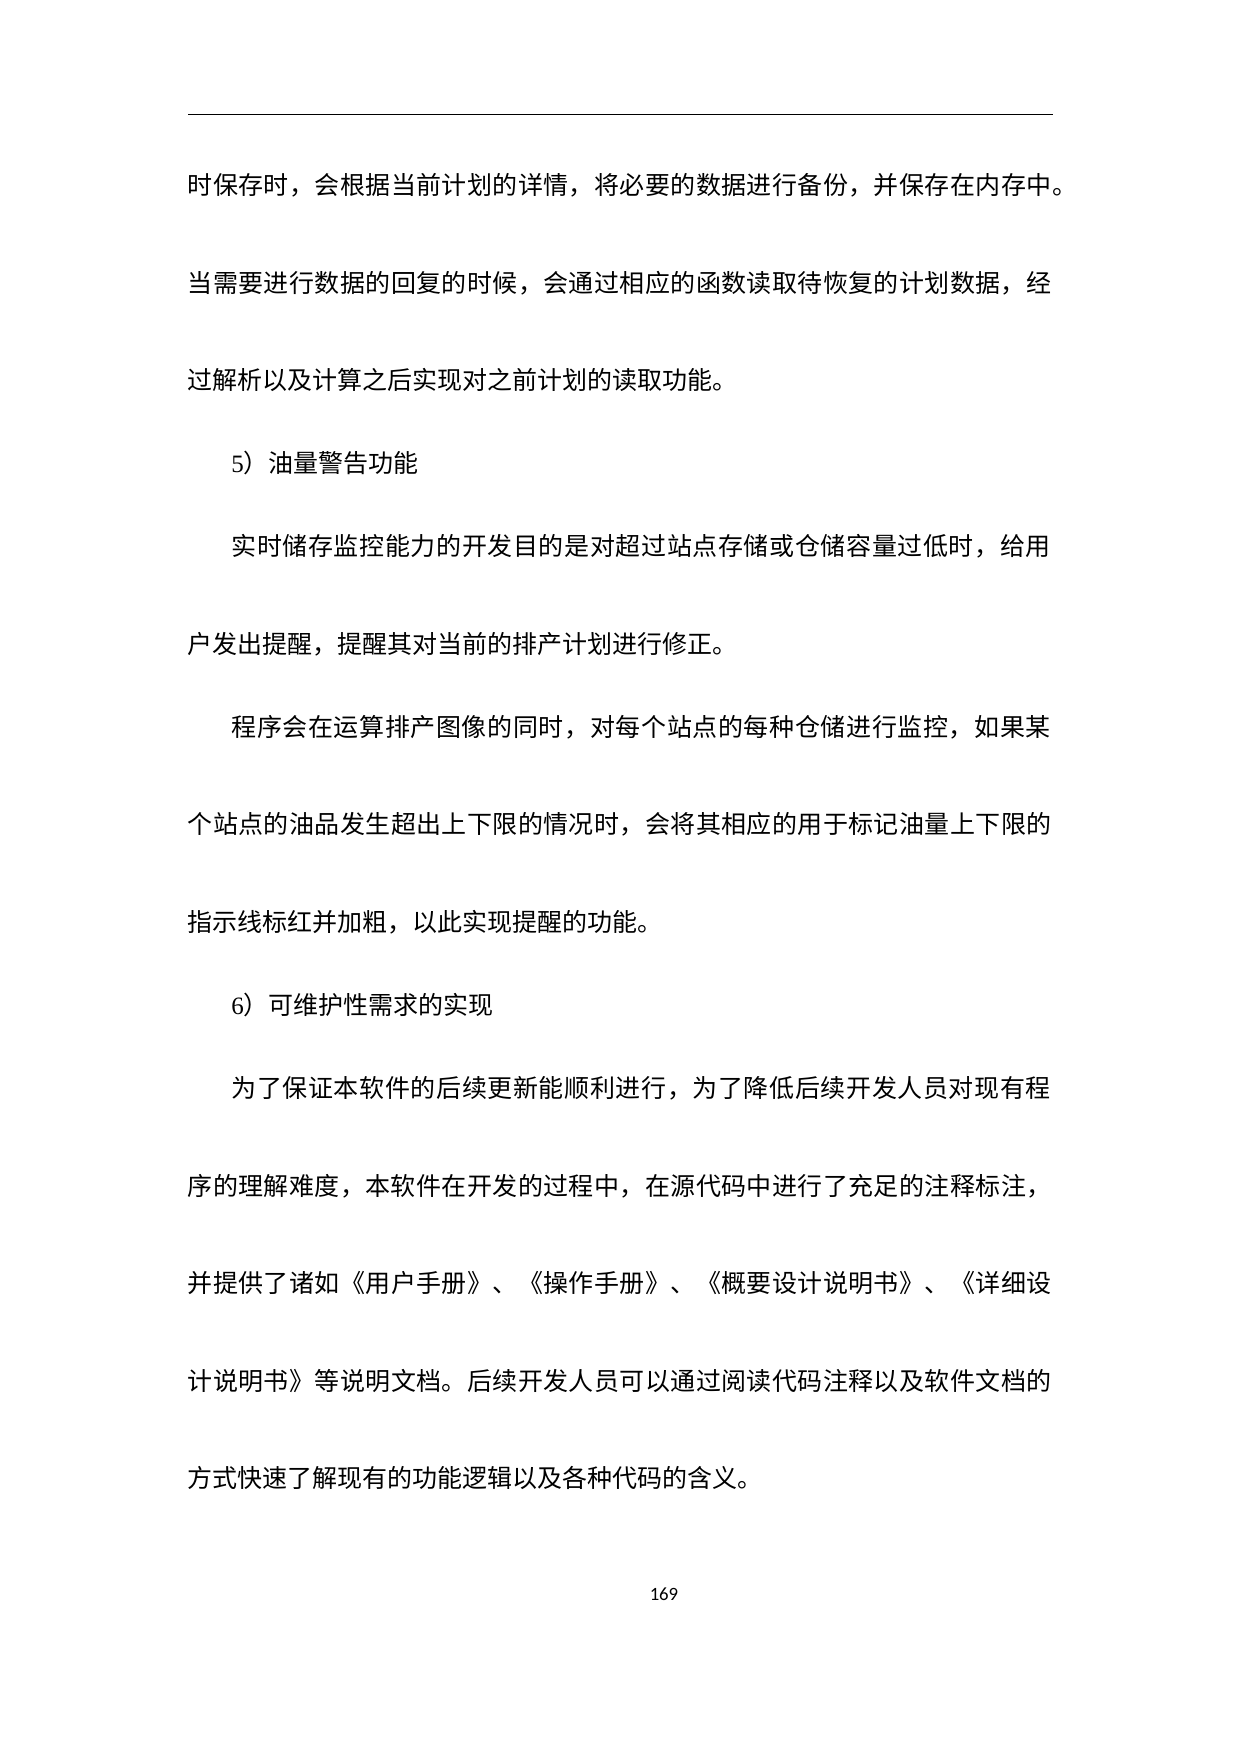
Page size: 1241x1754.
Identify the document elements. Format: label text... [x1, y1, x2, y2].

text 为了保证本软件的后续更新能顺利进行，为了降低后续开发人员对现有程序的理解难度，本软件在开发的过程中，在源代码中进行了充足的注释标注，并提供了诸如《用户手册》、《操作手册》、《概要设计说明书》、《详细设计说明书》等说明文档。后续开发人员可以通过阅读代码注释以及软件文档的方式快速了解现有的功能逻辑以及各种代码的含义。 [187, 1054, 1053, 1509]
text 6）可维护性需求的实现 [187, 971, 1053, 1036]
text 实时储存监控能力的开发目的是对超过站点存储或仓储容量过低时，给用户发出提醒，提醒其对当前的排产计划进行修正。 [187, 512, 1053, 675]
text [187, 151, 1053, 411]
text 程序会在运算排产图像的同时，对每个站点的每种仓储进行监控，如果某个站点的油品发生超出上下限的情况时，会将其相应的用于标记油量上下限的指示线标红并加粗，以此实现提醒的功能。 [187, 693, 1053, 953]
text 5）油量警告功能 [187, 429, 1053, 494]
